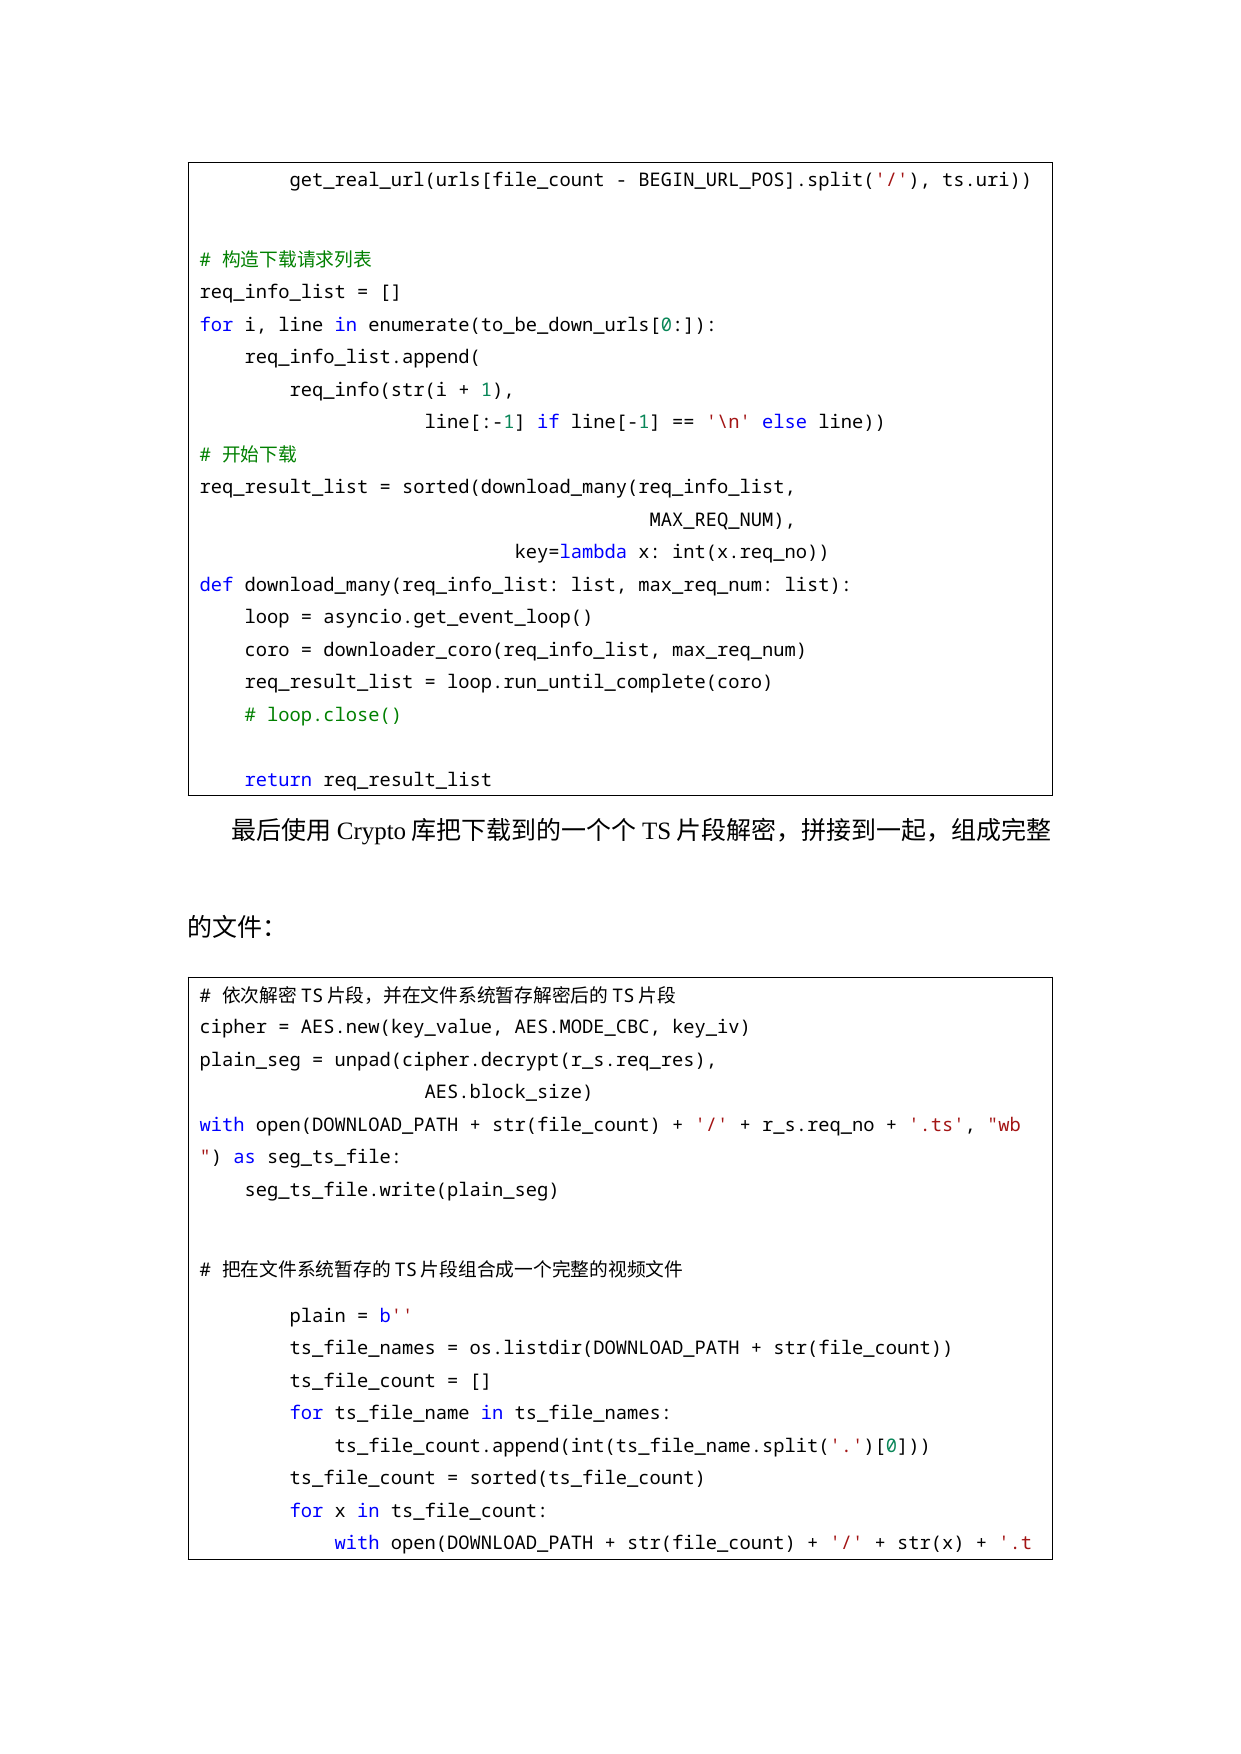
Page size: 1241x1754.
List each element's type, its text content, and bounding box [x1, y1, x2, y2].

text 最后使用Crypto库把下载到的一个个TS片段解密，拼接到一起，组成完整的文件： [187, 796, 1053, 958]
